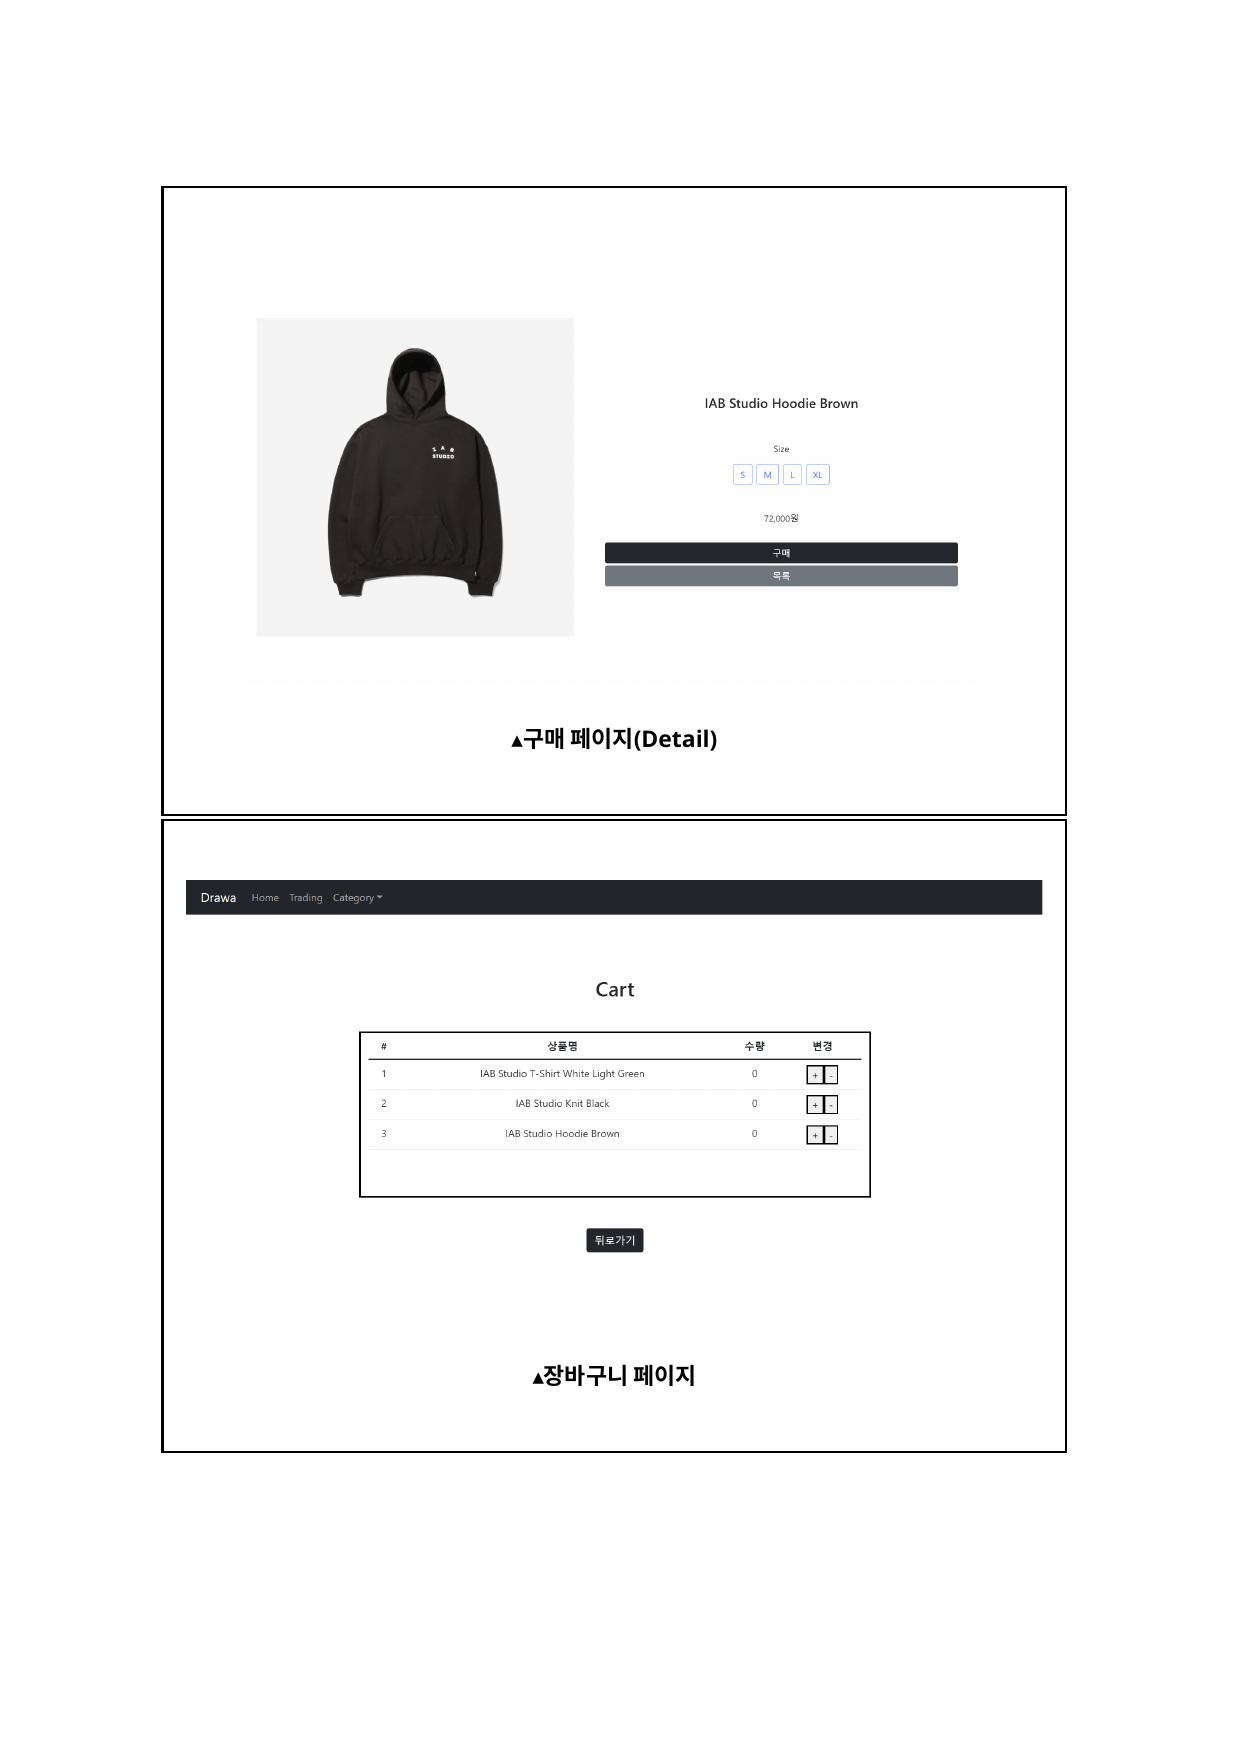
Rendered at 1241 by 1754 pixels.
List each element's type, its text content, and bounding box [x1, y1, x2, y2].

picture [186, 880, 1043, 1353]
table_header ▴구매 페이지(Detail) [164, 188, 1065, 814]
table_header ▴장바구니 페이지 [164, 821, 1065, 1451]
picture [241, 247, 987, 685]
